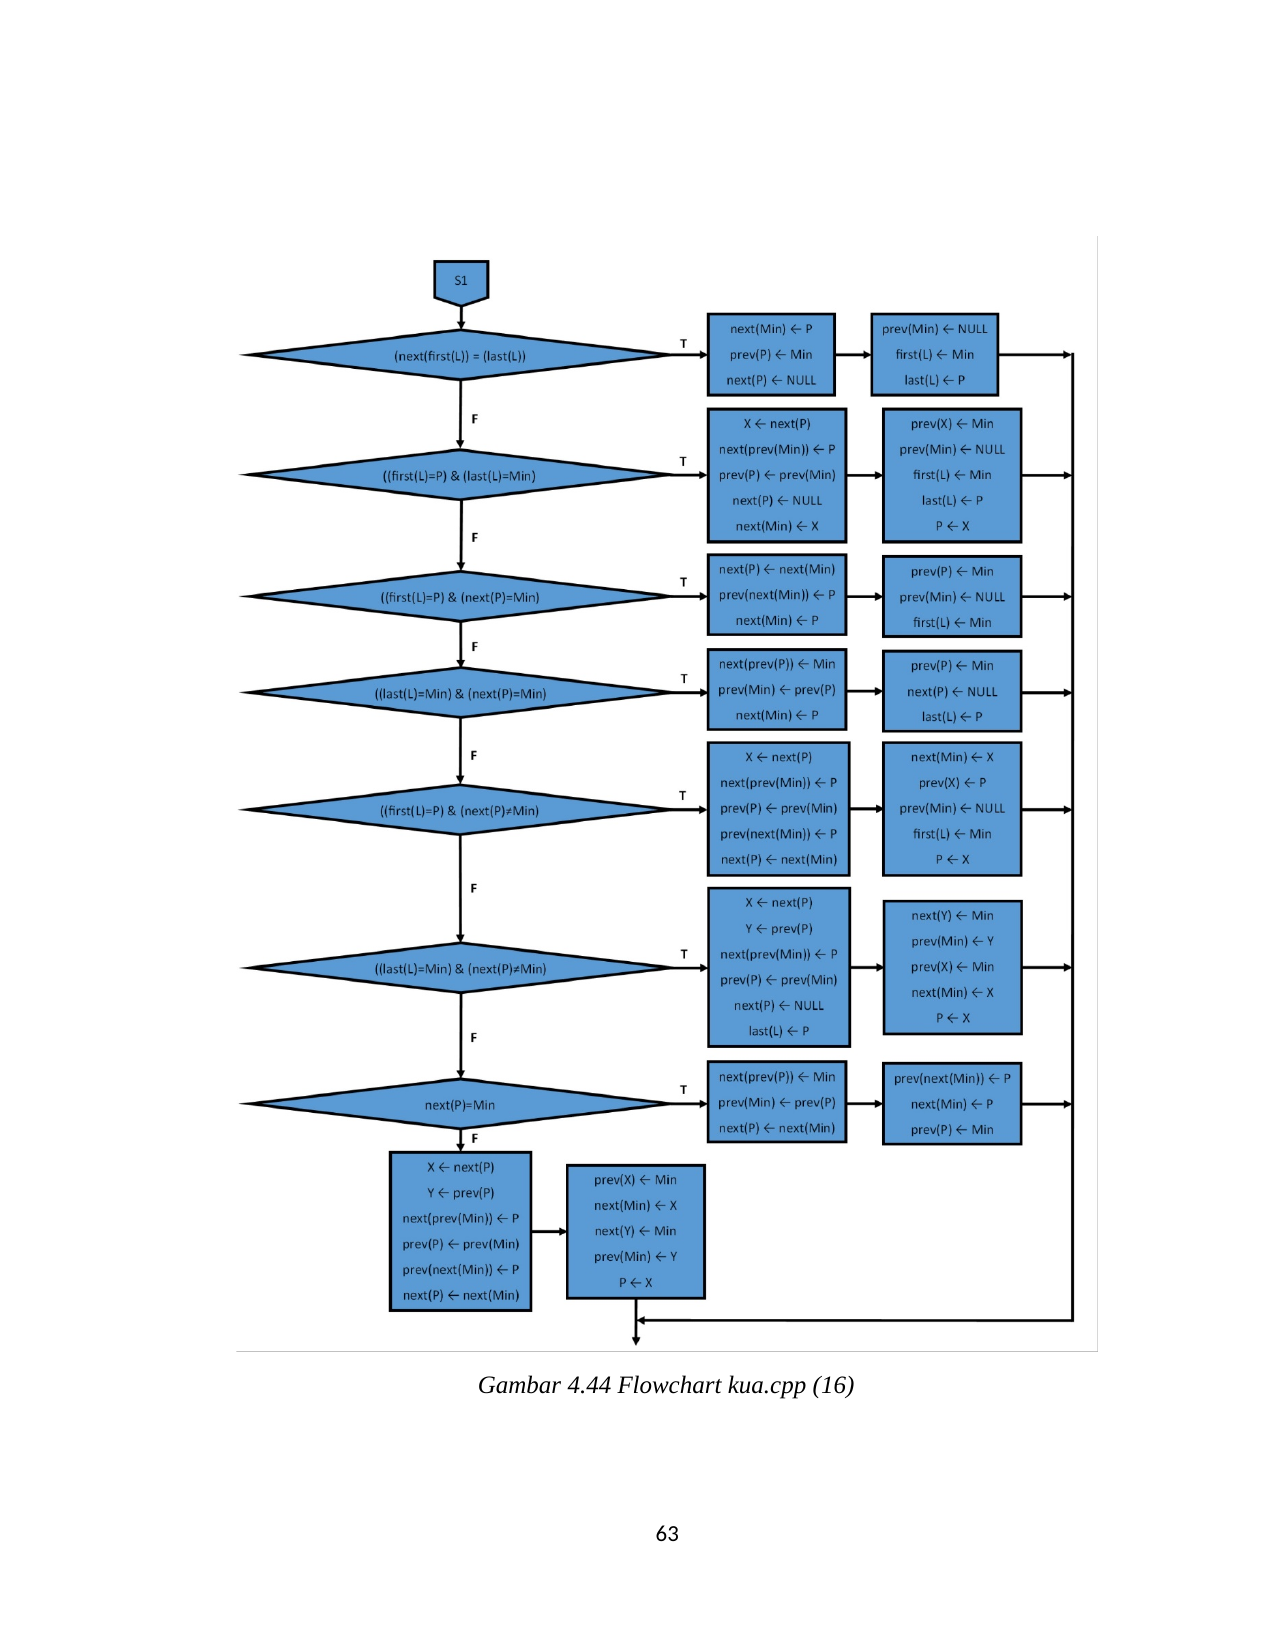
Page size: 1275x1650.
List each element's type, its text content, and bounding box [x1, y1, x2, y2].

subtitle Gambar 4.44 Flowchart kua.cpp (16) [236, 1370, 1098, 1399]
picture [236, 236, 1098, 1352]
